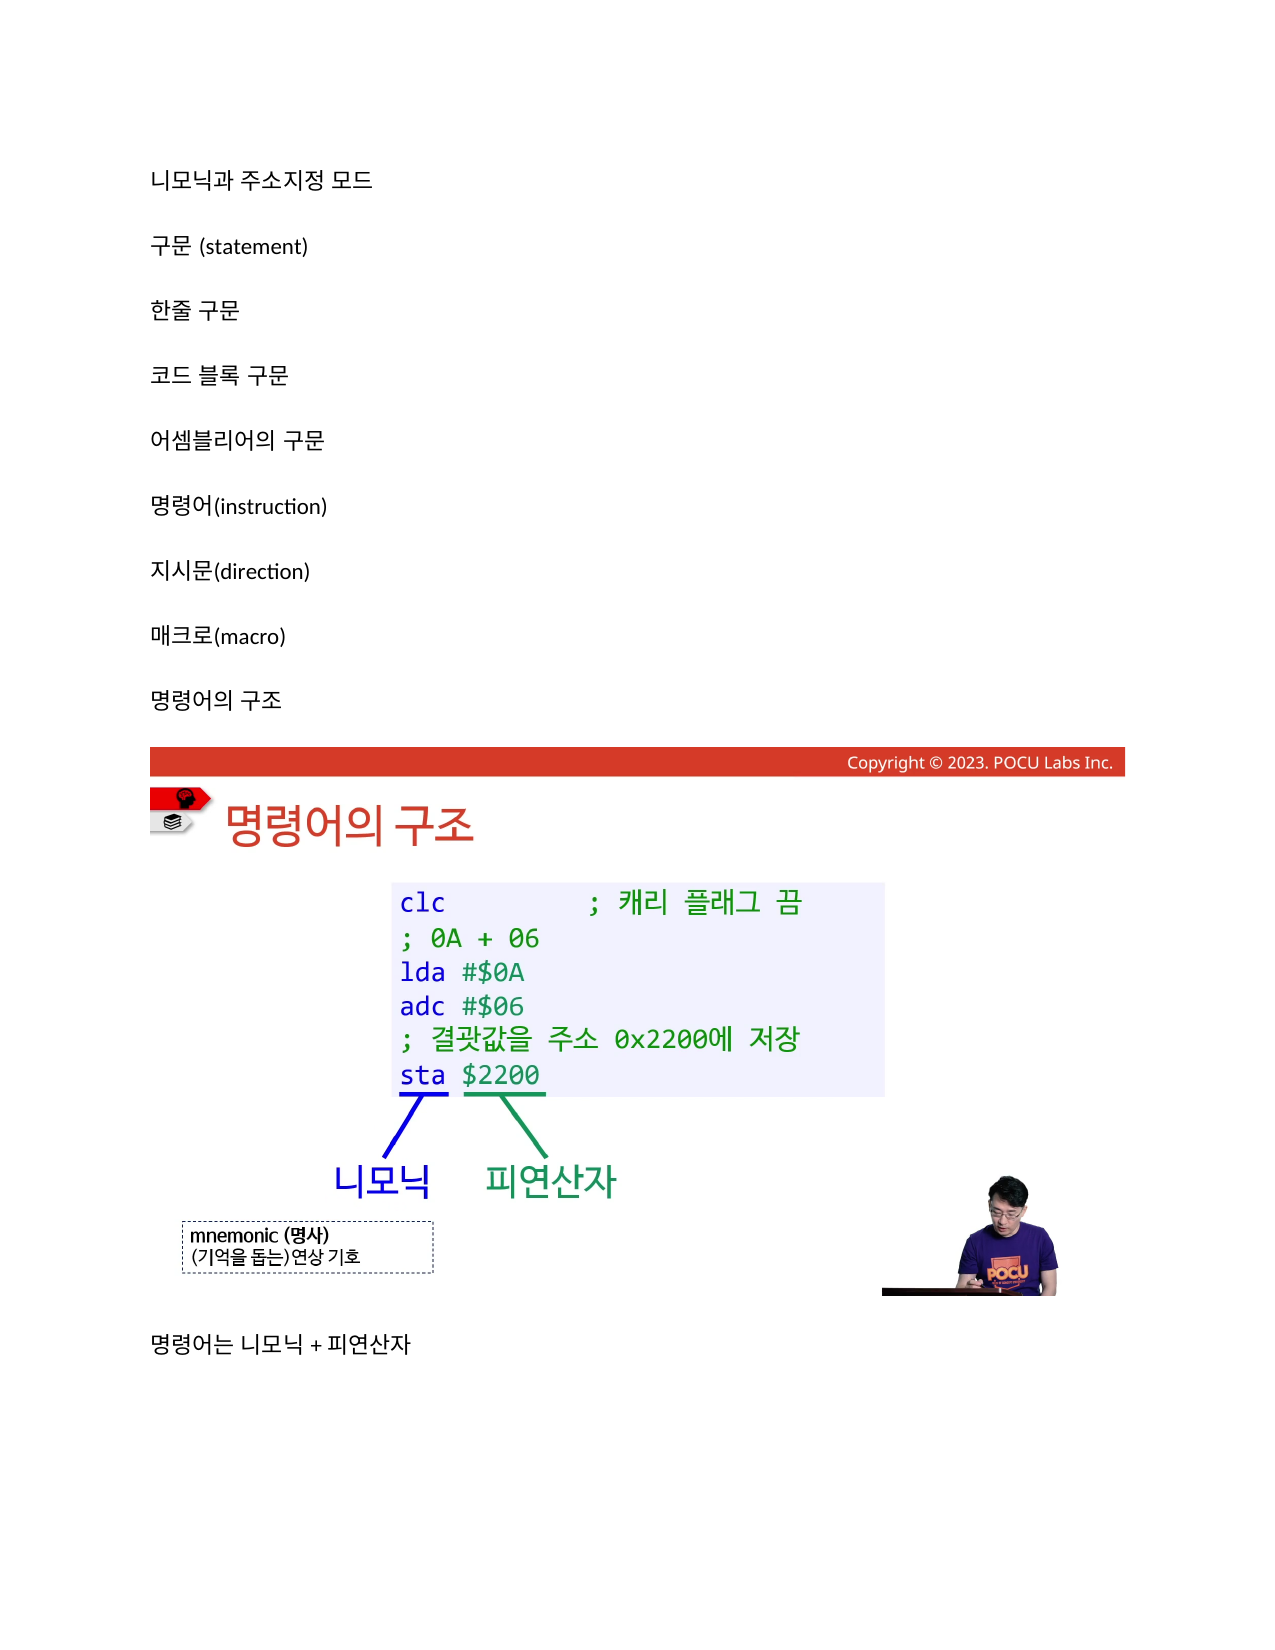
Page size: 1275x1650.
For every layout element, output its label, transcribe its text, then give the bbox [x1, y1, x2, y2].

text 지시문(direction) [150, 552, 1125, 586]
text 코드 블록 구문 [150, 357, 1125, 391]
text 명령어(instruction) [150, 487, 1125, 521]
text 한줄 구문 [150, 292, 1125, 326]
text 어셈블리어의 구문 [150, 422, 1125, 456]
text 매크로(macro) [150, 617, 1125, 651]
text 구문 (statement) [150, 227, 1125, 261]
text 명령어의 구조 [150, 682, 1125, 716]
picture [150, 747, 1125, 1296]
text 명령어는 니모닉 + 피연산자 [150, 1327, 1125, 1361]
text 니모닉과 주소지정 모드 [150, 162, 1125, 196]
